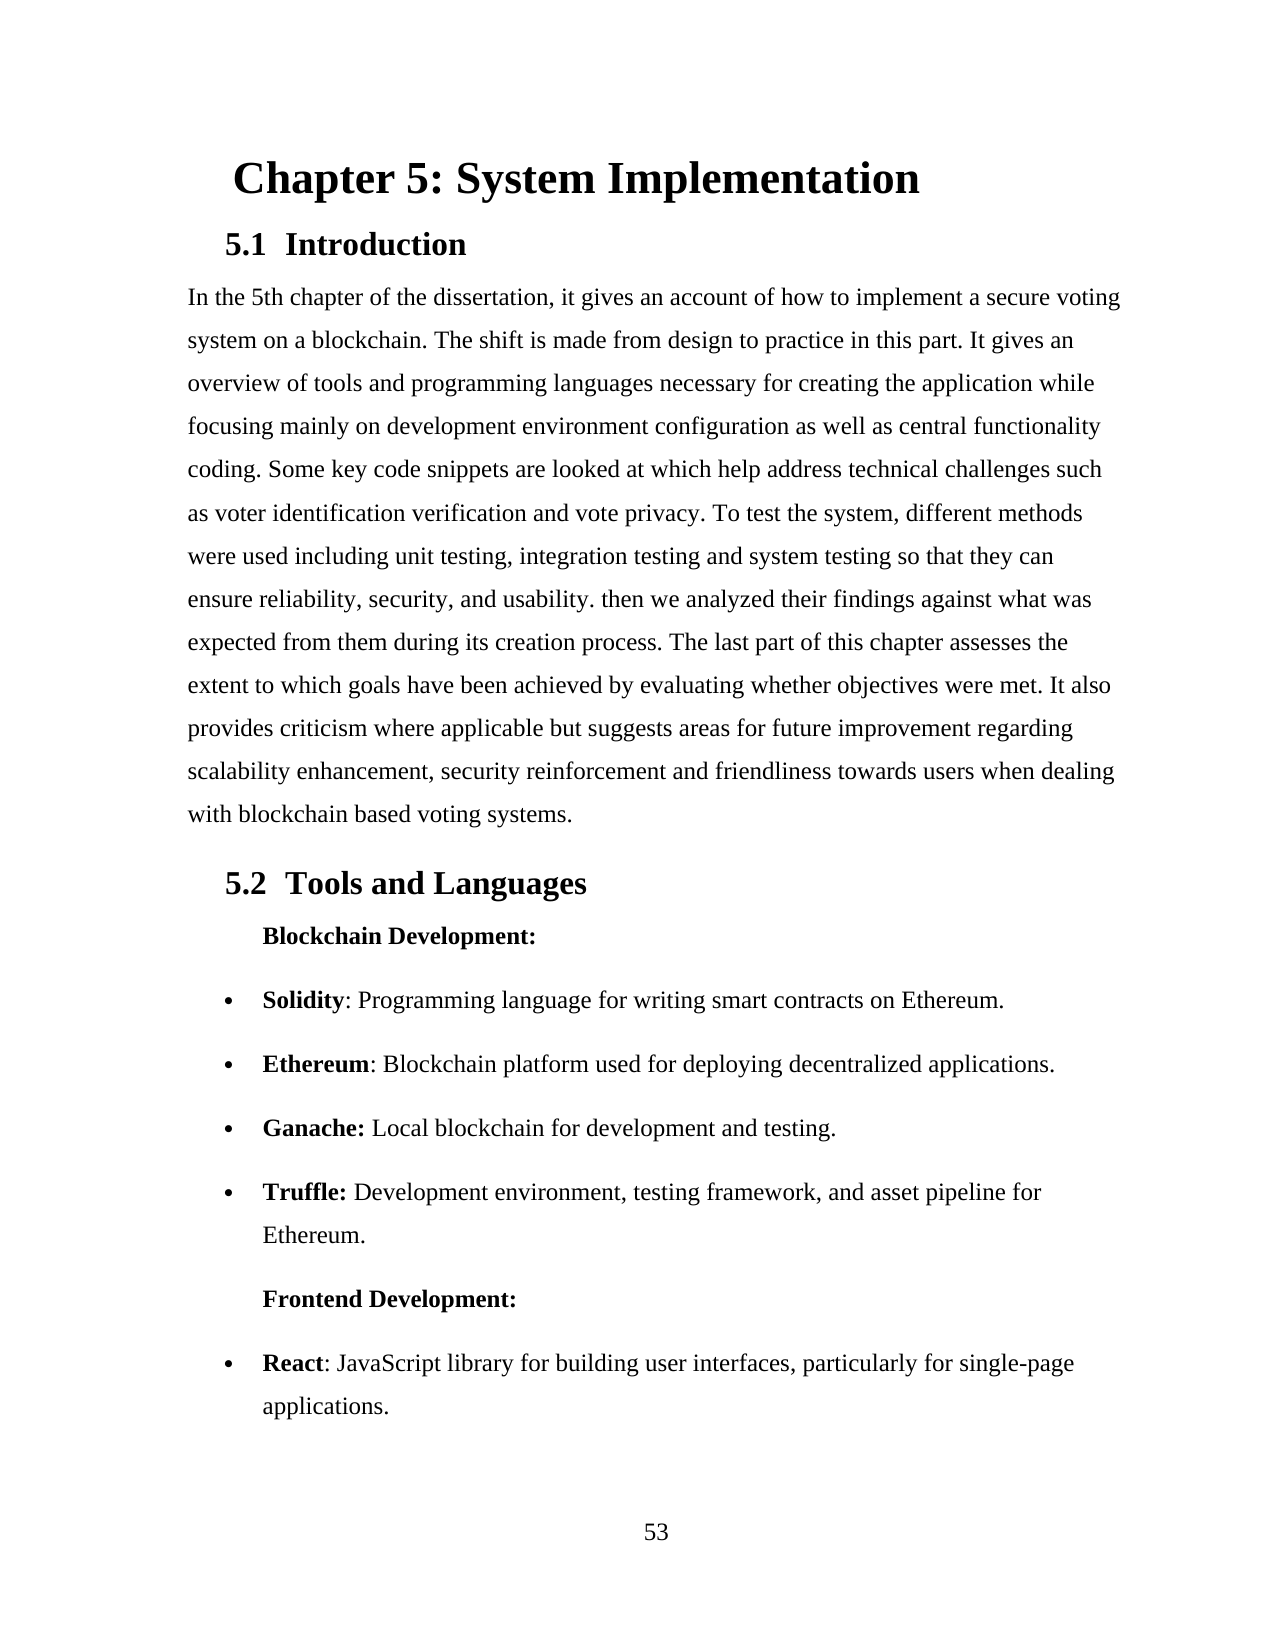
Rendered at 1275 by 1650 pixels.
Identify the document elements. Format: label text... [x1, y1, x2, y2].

text Blockchain Development: [187, 929, 1125, 958]
list Solidity: Programming language for writing smart contracts on Ethereum. [225, 993, 1125, 1022]
subtitle Tools and Languages [225, 872, 1125, 910]
list Truffle: Development environment, testing framework, and asset pipeline for Ethereum. [225, 1185, 1125, 1257]
subtitle Chapter 5: System Implementation [187, 151, 1125, 204]
subtitle Introduction [225, 233, 1125, 271]
list React: JavaScript library for building user interfaces, particularly for single-page applications. [225, 1356, 1125, 1428]
list Ganache: Local blockchain for development and testing. [225, 1121, 1125, 1150]
text In the 5th chapter of the dissertation, it gives an account of how to implement a secure voting system on a blockchain. The shift is made from design to practice in this part. It gives an overview of tools and programming languages necessary for creating the application while focusing mainly on development environment configuration as well as central functionality coding. Some key code snippets are looked at which help address technical challenges such as voter identification verification and vote privacy. To test the system, different methods were used including unit testing, integration testing and system testing so that they can ensure reliability, security, and usability. then we analyzed their findings against what was expected from them during its creation process. The last part of this chapter assesses the extent to which goals have been achieved by evaluating whether objectives were met. It also provides criticism where applicable but suggests areas for future improvement regarding scalability enhancement, security reinforcement and friendliness towards users when dealing with blockchain based voting systems. [187, 290, 1125, 837]
text Frontend Development: [187, 1292, 1125, 1321]
list Ethereum: Blockchain platform used for deploying decentralized applications. [225, 1057, 1125, 1086]
